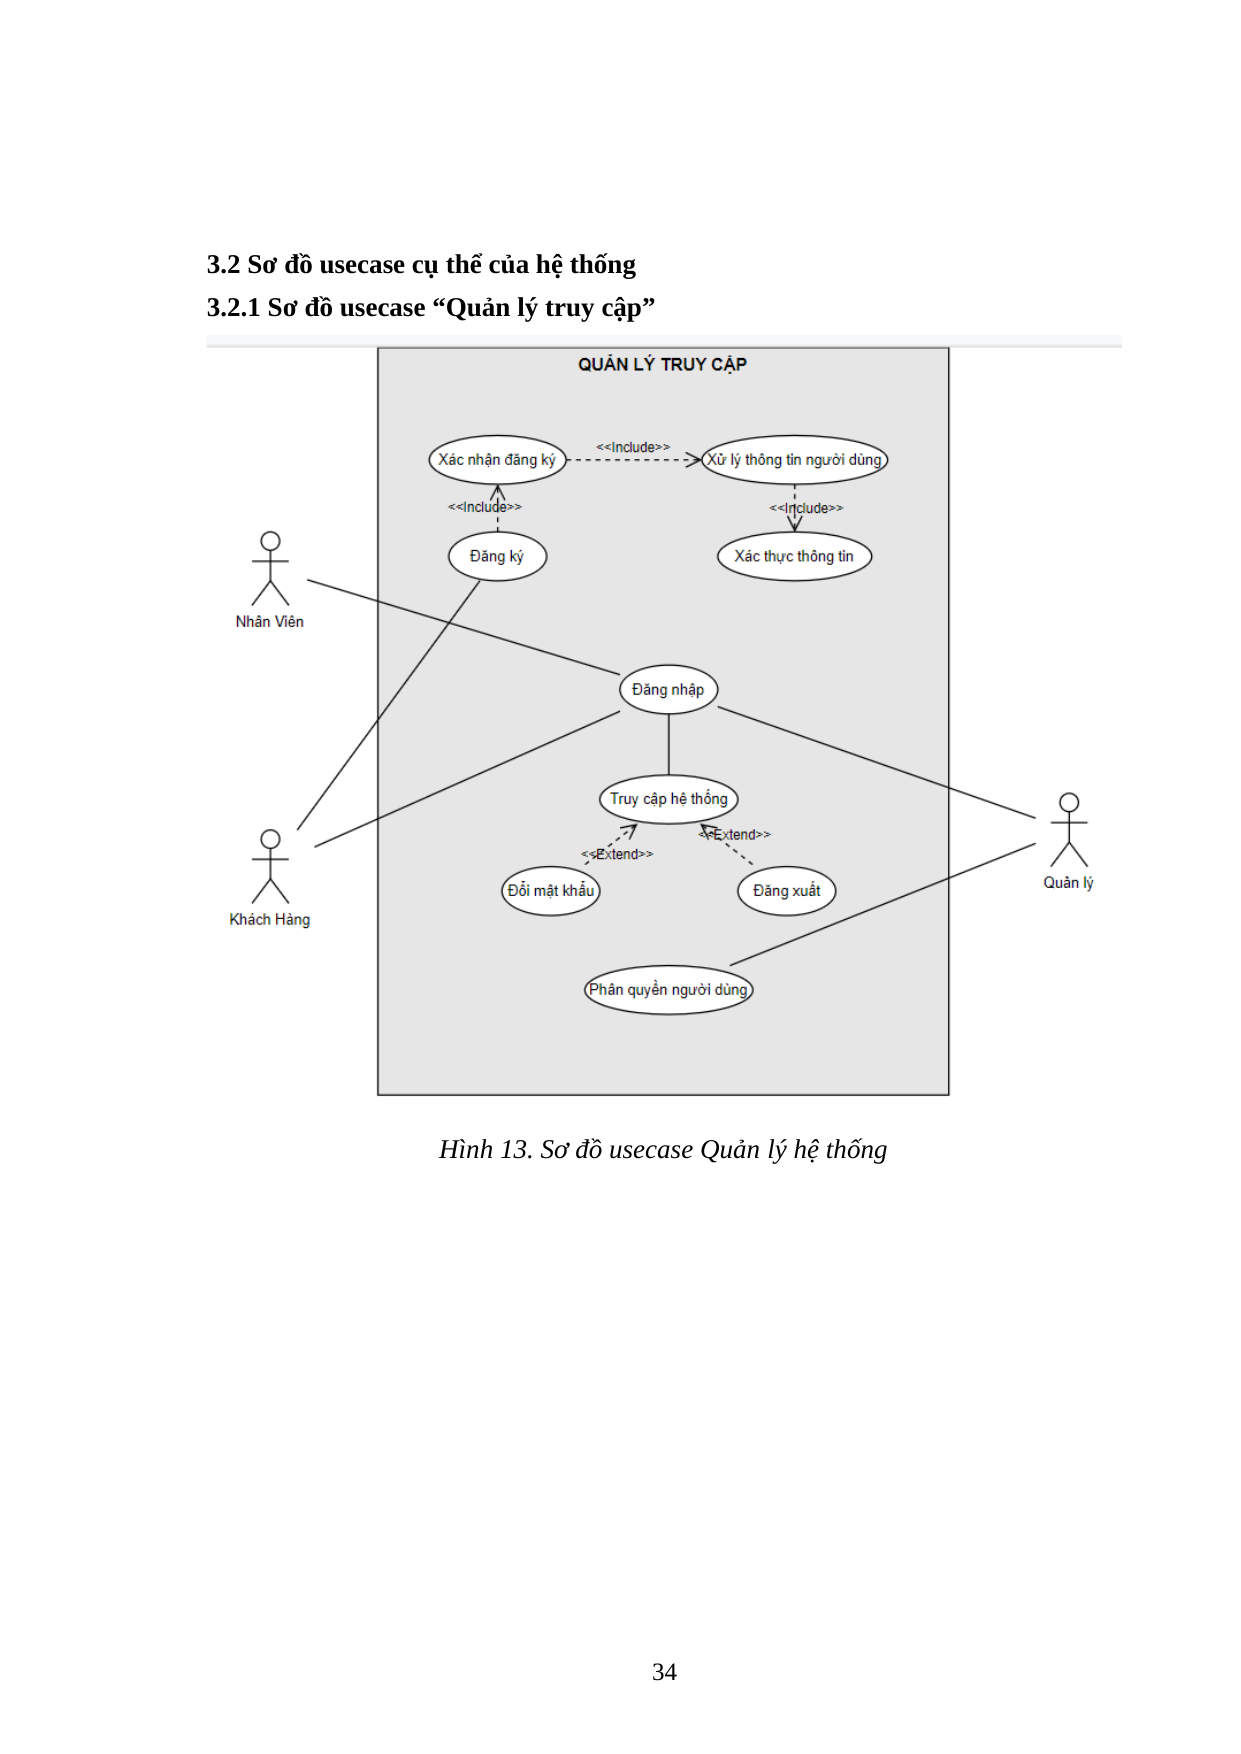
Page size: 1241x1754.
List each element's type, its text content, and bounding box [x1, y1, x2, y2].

picture [206, 335, 1123, 1134]
subtitle 3.2 Sơ đồ usecase cụ thể của hệ thống [207, 248, 1122, 279]
subtitle 3.2.1 Sơ đồ usecase “Quản lý truy cập” [207, 292, 1122, 323]
